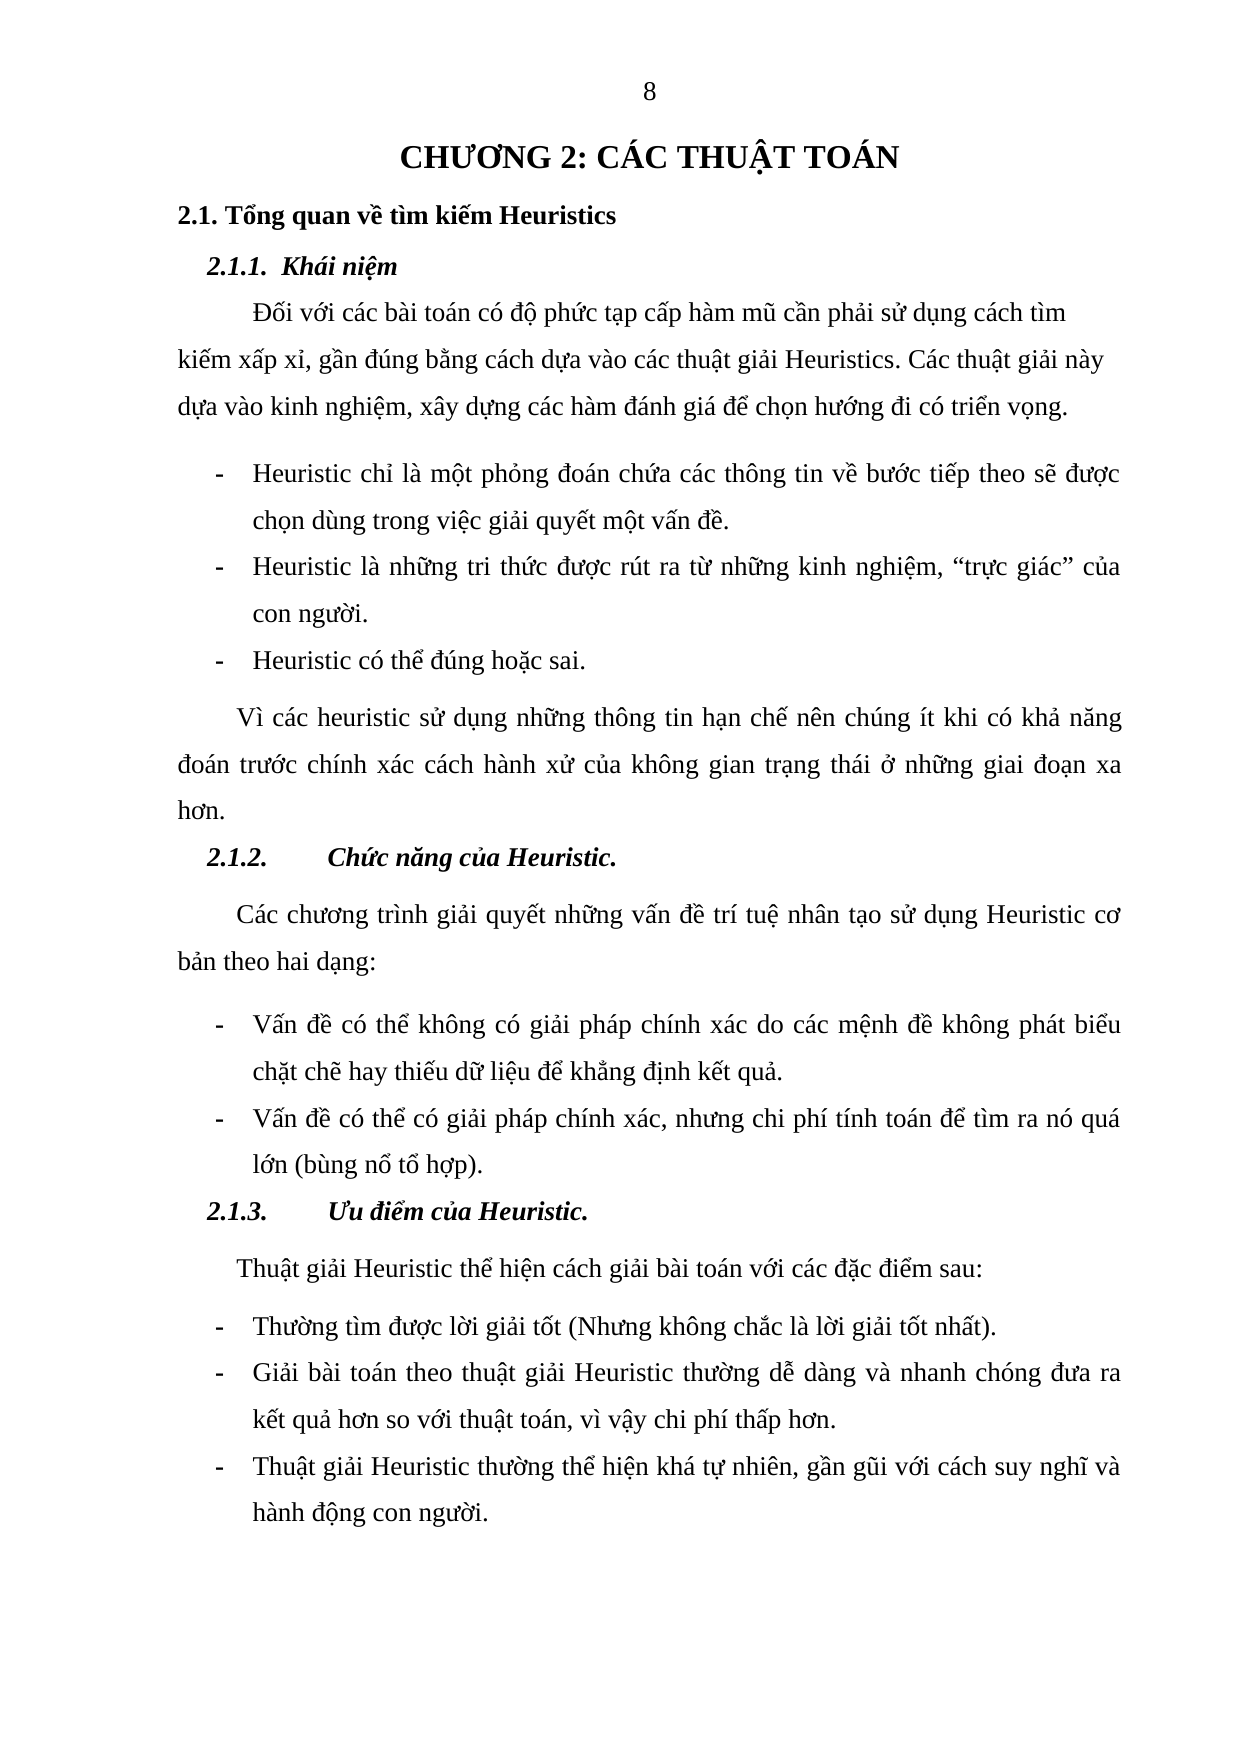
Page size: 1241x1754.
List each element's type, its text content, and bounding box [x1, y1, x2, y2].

list Vấn đề có thể không có giải pháp chính xác do các mệnh đề không phát biểu chặt chẽ hay thiếu dữ liệu để khẳng định kết quả. [215, 1009, 1122, 1086]
text Vì các heuristic sử dụng những thông tin hạn chế nên chúng ít khi có khả năng đoán trước chính xác cách hành xử của không gian trạng thái ở những giai đoạn xa hơn. [177, 701, 1123, 826]
list Chức năng của Heuristic. [207, 841, 1122, 872]
subtitle 2.1. Tổng quan về tìm kiếm Heuristics [177, 199, 1122, 230]
list Heuristic có thể đúng hoặc sai. [215, 644, 1122, 675]
list Giải bài toán theo thuật giải Heuristic thường dễ dàng và nhanh chóng đưa ra kết quả hơn so với thuật toán, vì vậy chi phí thấp hơn. [215, 1357, 1122, 1434]
text Đối với các bài toán có độ phức tạp cấp hàm mũ cần phải sử dụng cách tìm kiếm xấp xỉ, gần đúng bằng cách dựa vào các thuật giải Heuristics. Các thuật giải này dựa vào kinh nghiệm, xây dựng các hàm đánh giá để chọn hướng đi có triển vọng. [177, 296, 1122, 421]
subtitle CHƯƠNG 2: CÁC THUẬT TOÁN [177, 137, 1122, 176]
list Heuristic là những tri thức được rút ra từ những kinh nghiệm, “trực giác” của con người. [215, 551, 1122, 628]
text Các chương trình giải quyết những vấn đề trí tuệ nhân tạo sử dụng Heuristic cơ bản theo hai dạng: [177, 899, 1122, 976]
list Thường tìm được lời giải tốt (Nhưng không chắc là lời giải tốt nhất). [215, 1310, 1122, 1341]
subtitle 2.1.1. Khái niệm [207, 250, 1122, 281]
list Heuristic chỉ là một phỏng đoán chứa các thông tin về bước tiếp theo sẽ được chọn dùng trong việc giải quyết một vấn đề. [215, 457, 1122, 535]
list Ưu điểm của Heuristic. [207, 1195, 1122, 1226]
list Thuật giải Heuristic thường thể hiện khá tự nhiên, gần gũi với cách suy nghĩ và hành động con người. [215, 1450, 1122, 1528]
text Thuật giải Heuristic thể hiện cách giải bài toán với các đặc điểm sau: [177, 1253, 1122, 1284]
list Vấn đề có thể có giải pháp chính xác, nhưng chi phí tính toán để tìm ra nó quá lớn (bùng nổ tổ hợp). [215, 1102, 1122, 1180]
